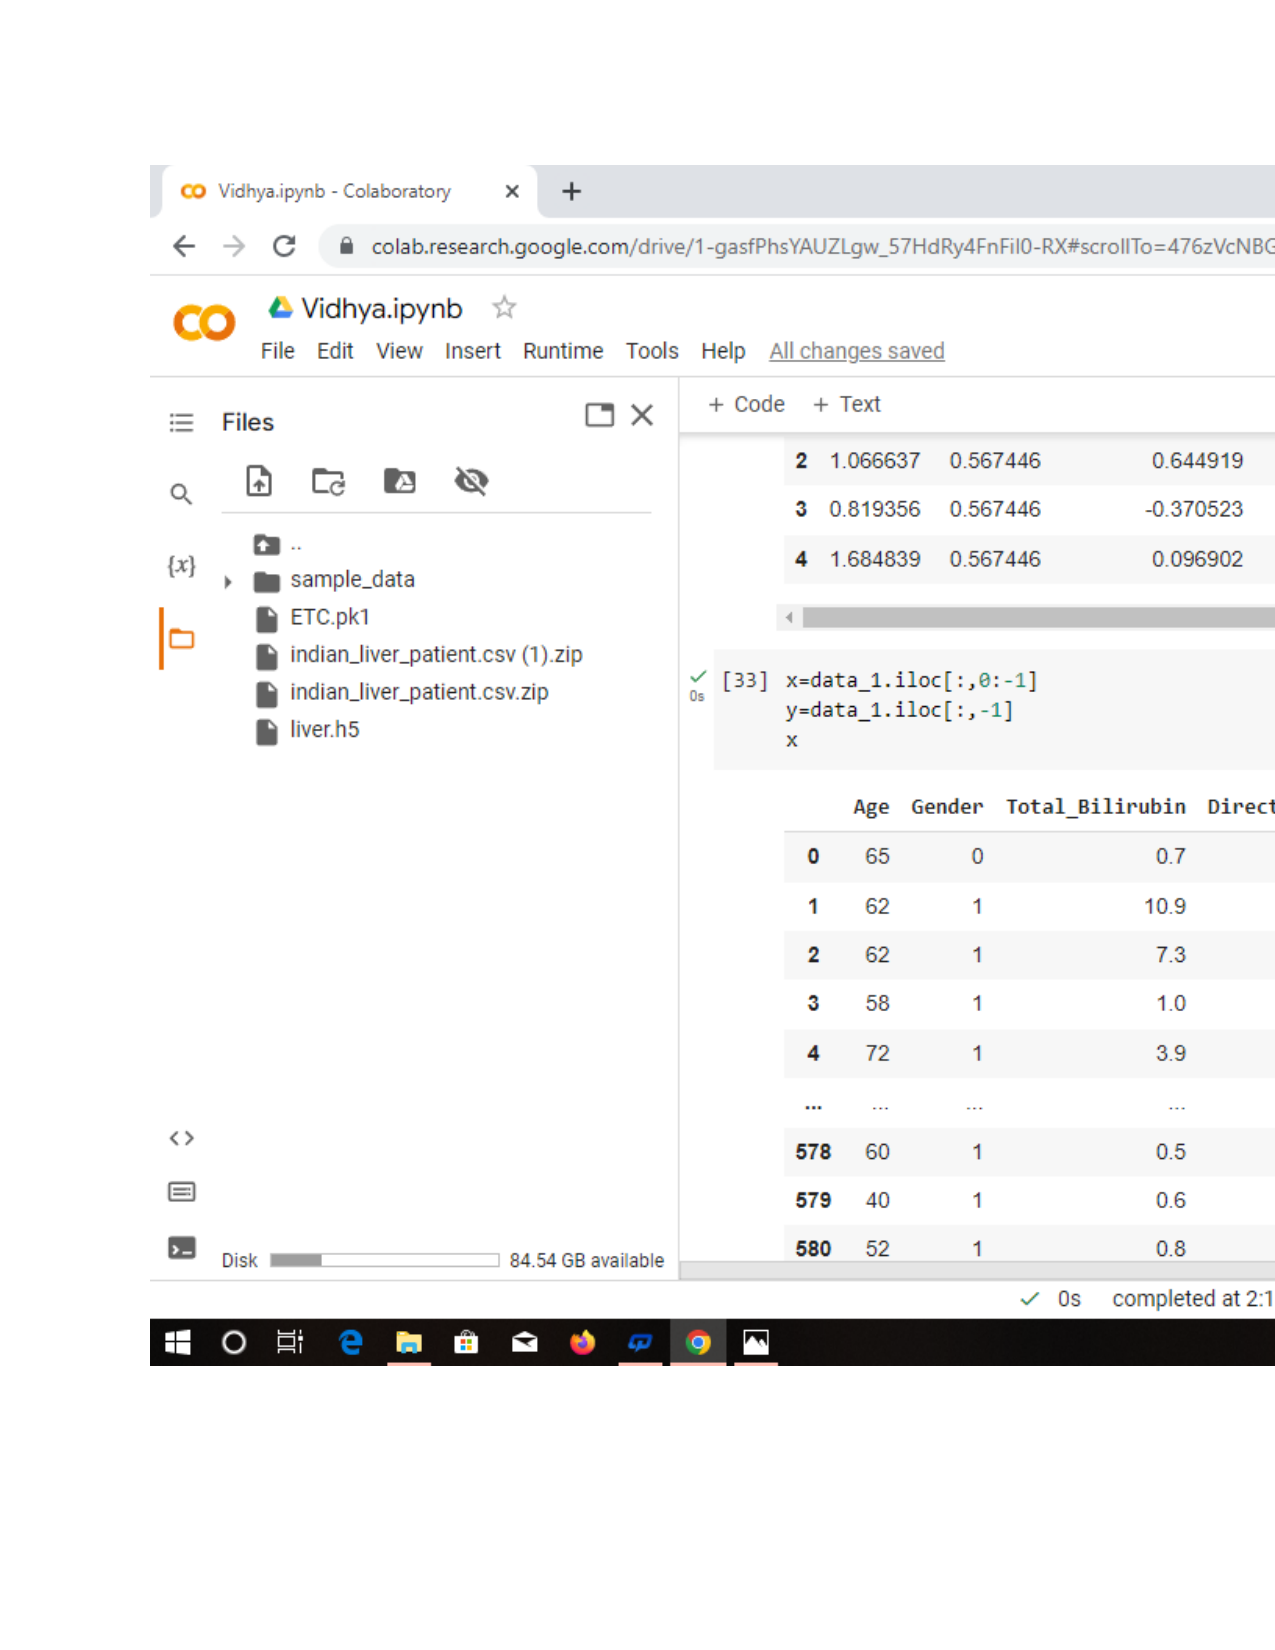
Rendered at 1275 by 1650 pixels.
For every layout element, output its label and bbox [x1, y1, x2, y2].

picture [150, 165, 1275, 1366]
